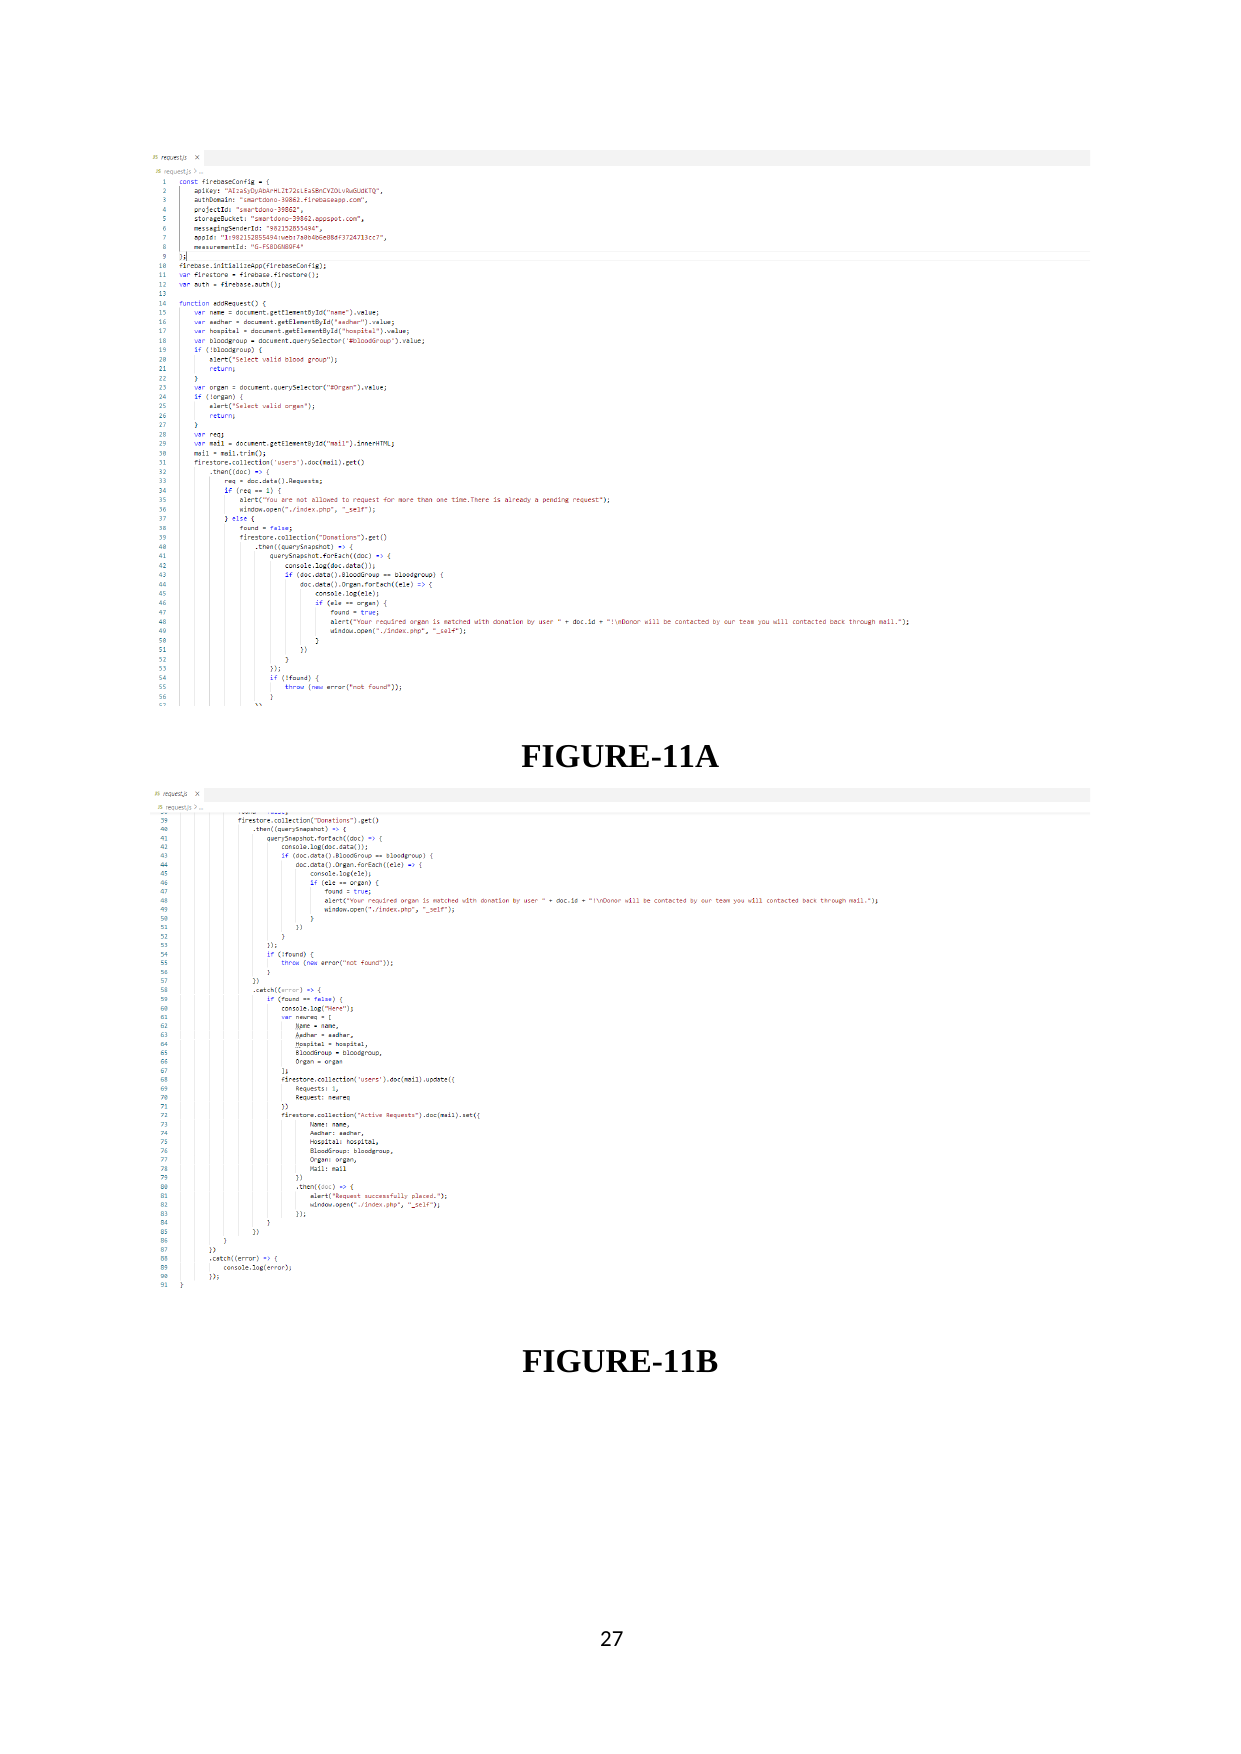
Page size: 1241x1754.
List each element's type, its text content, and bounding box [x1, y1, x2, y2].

picture [150, 150, 1091, 706]
picture [150, 788, 1091, 1311]
text FIGURE-11B [150, 1341, 1090, 1379]
text FIGURE-11A [150, 736, 1090, 788]
